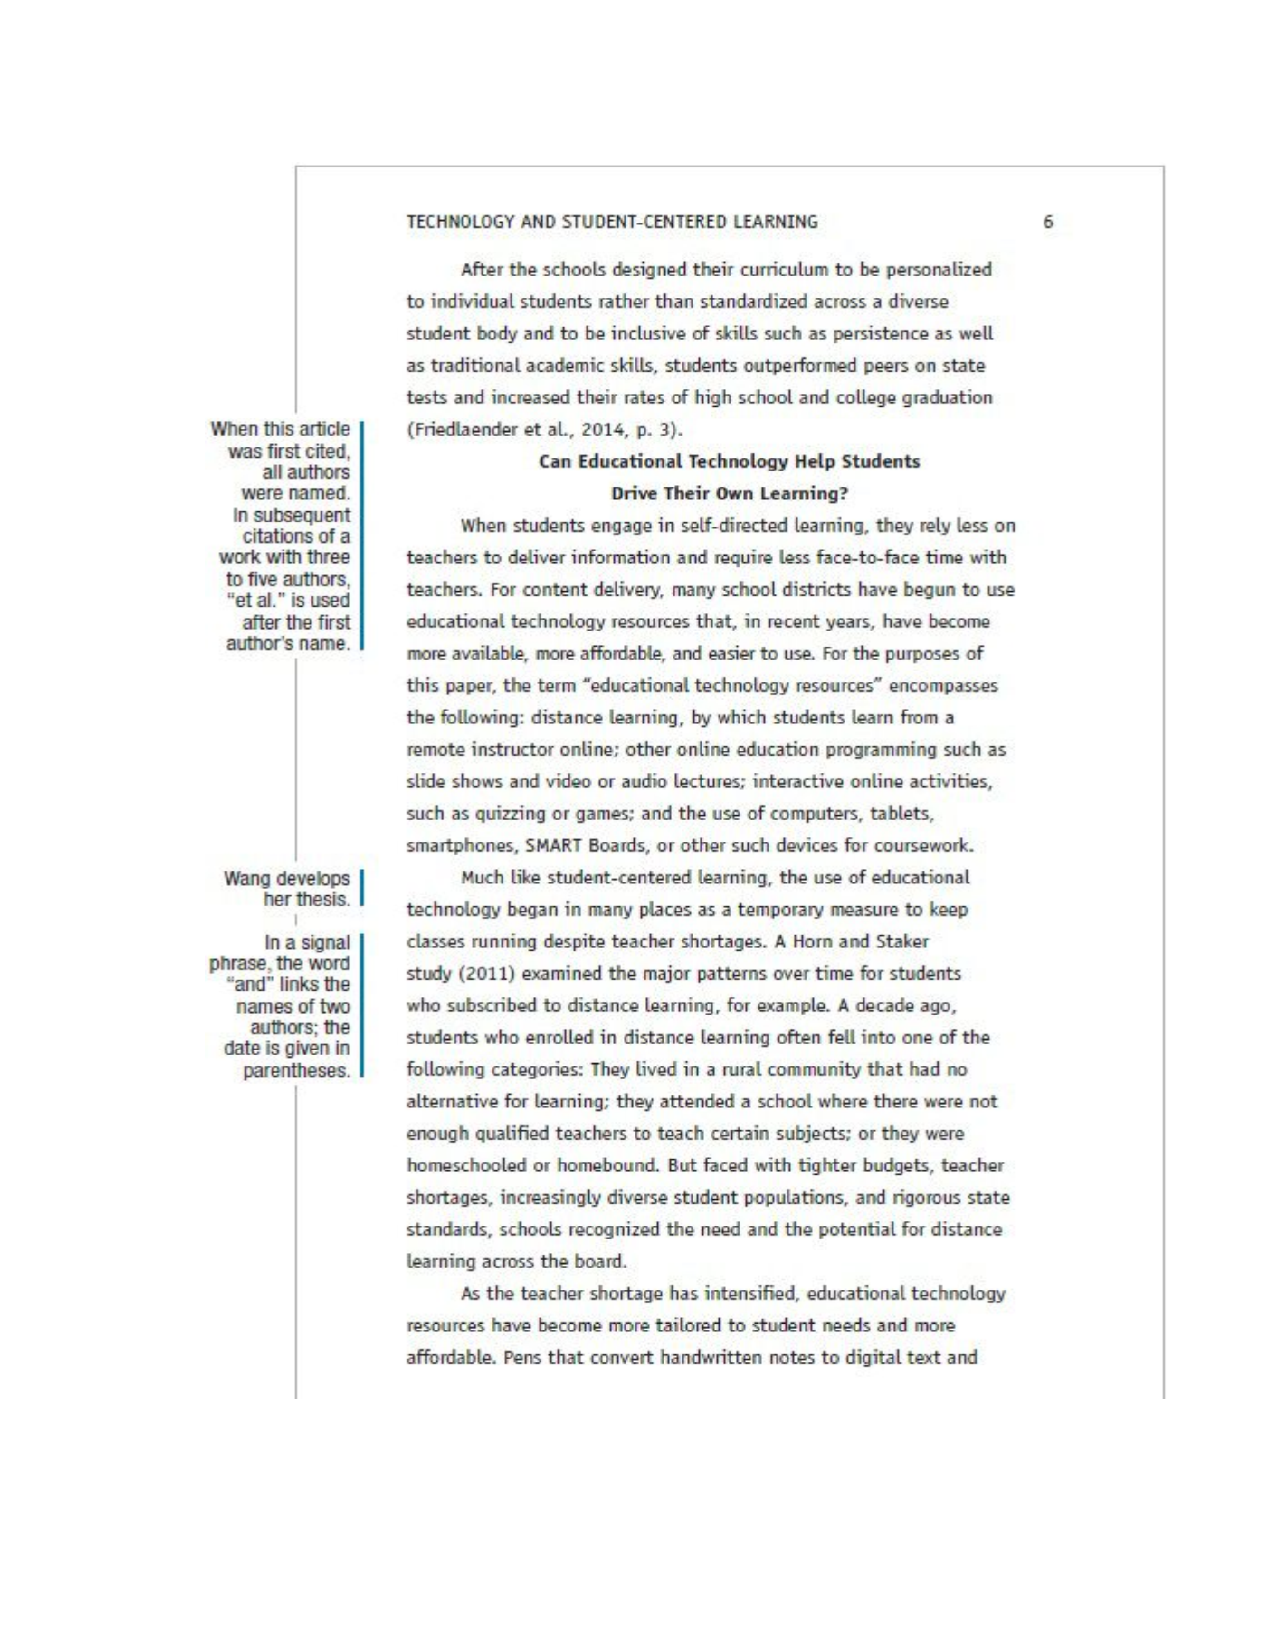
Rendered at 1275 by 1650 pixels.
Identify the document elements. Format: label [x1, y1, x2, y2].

picture [150, 150, 1187, 1399]
